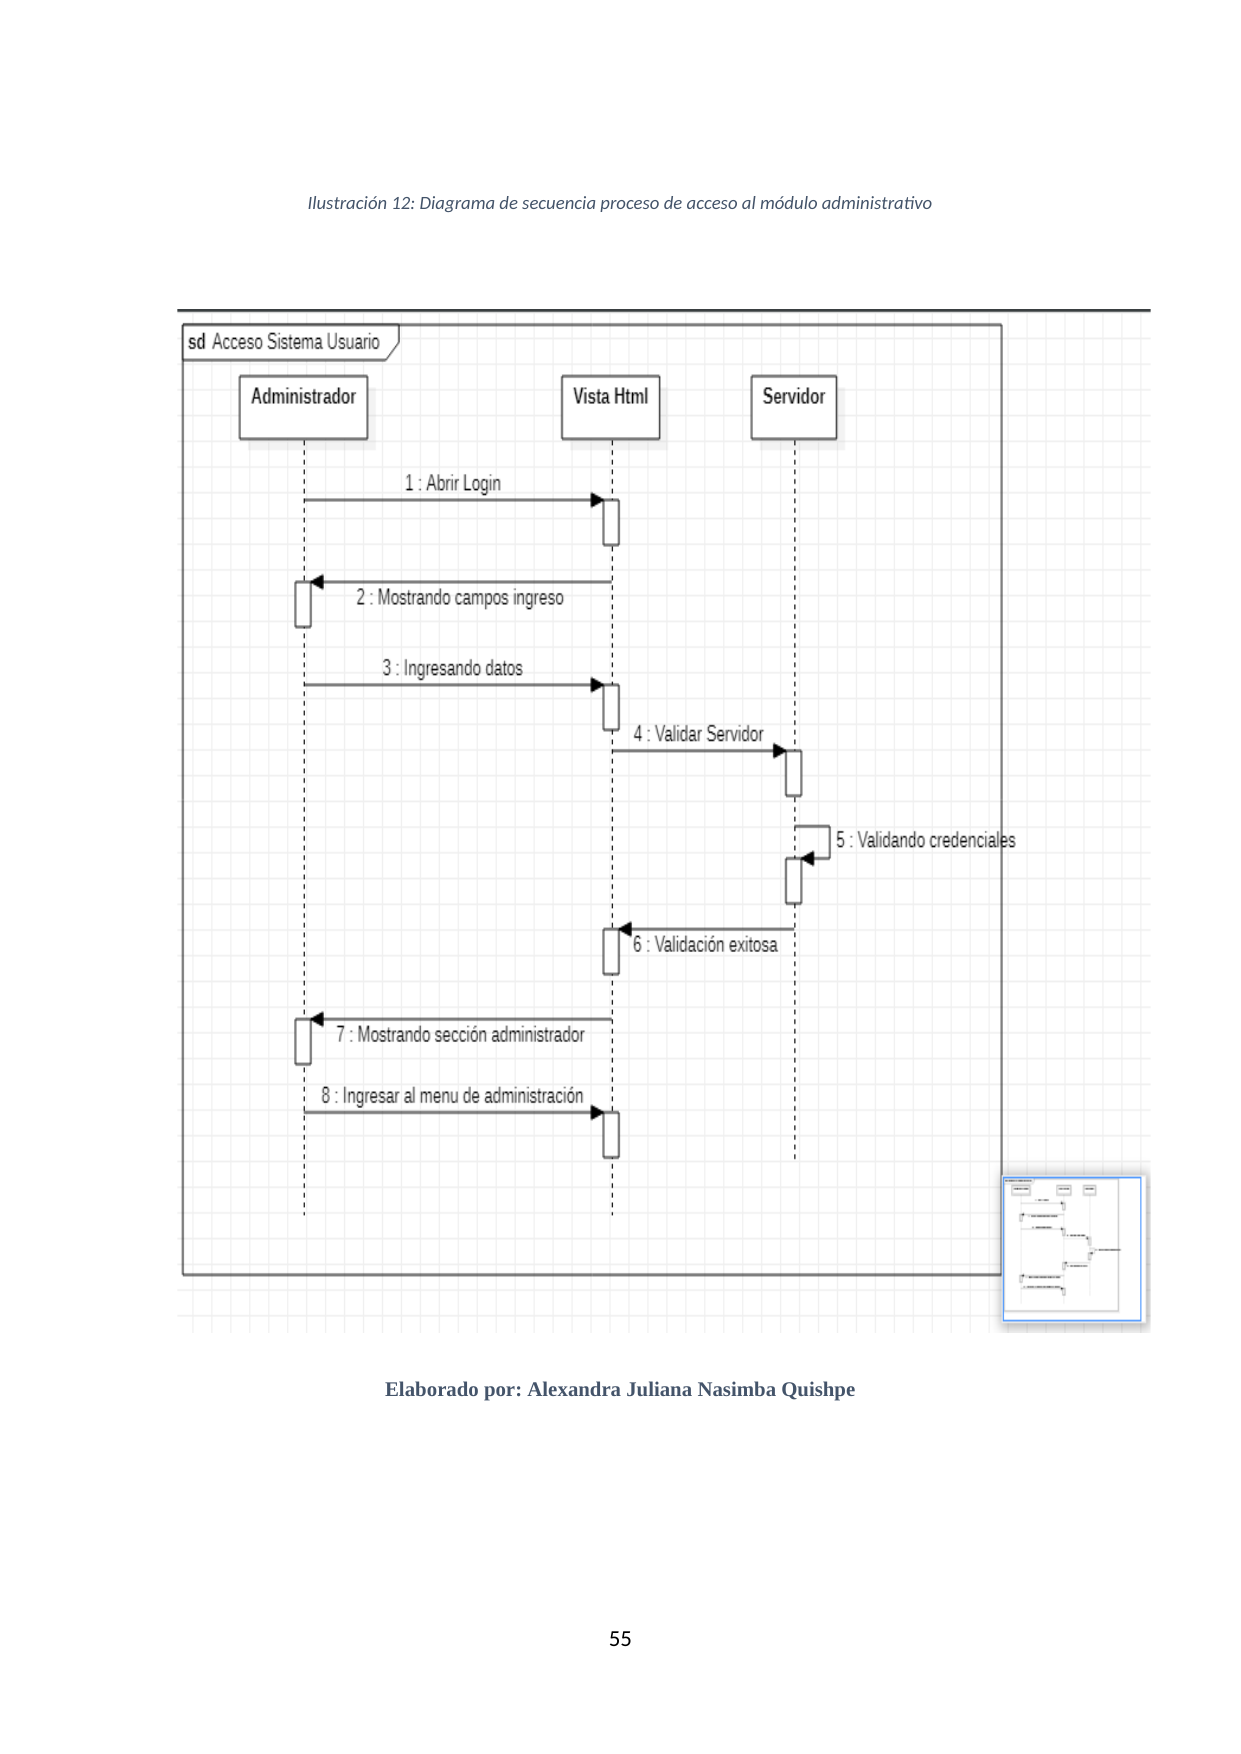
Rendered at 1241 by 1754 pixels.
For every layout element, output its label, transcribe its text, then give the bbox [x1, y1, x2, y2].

text Elaborado por: Alexandra Juliana Nasimba Quishpe [177, 1377, 1063, 1401]
text Ilustración 12: Diagrama de secuencia proceso de acceso al módulo administrativo [177, 191, 1063, 214]
picture [177, 309, 1151, 1333]
